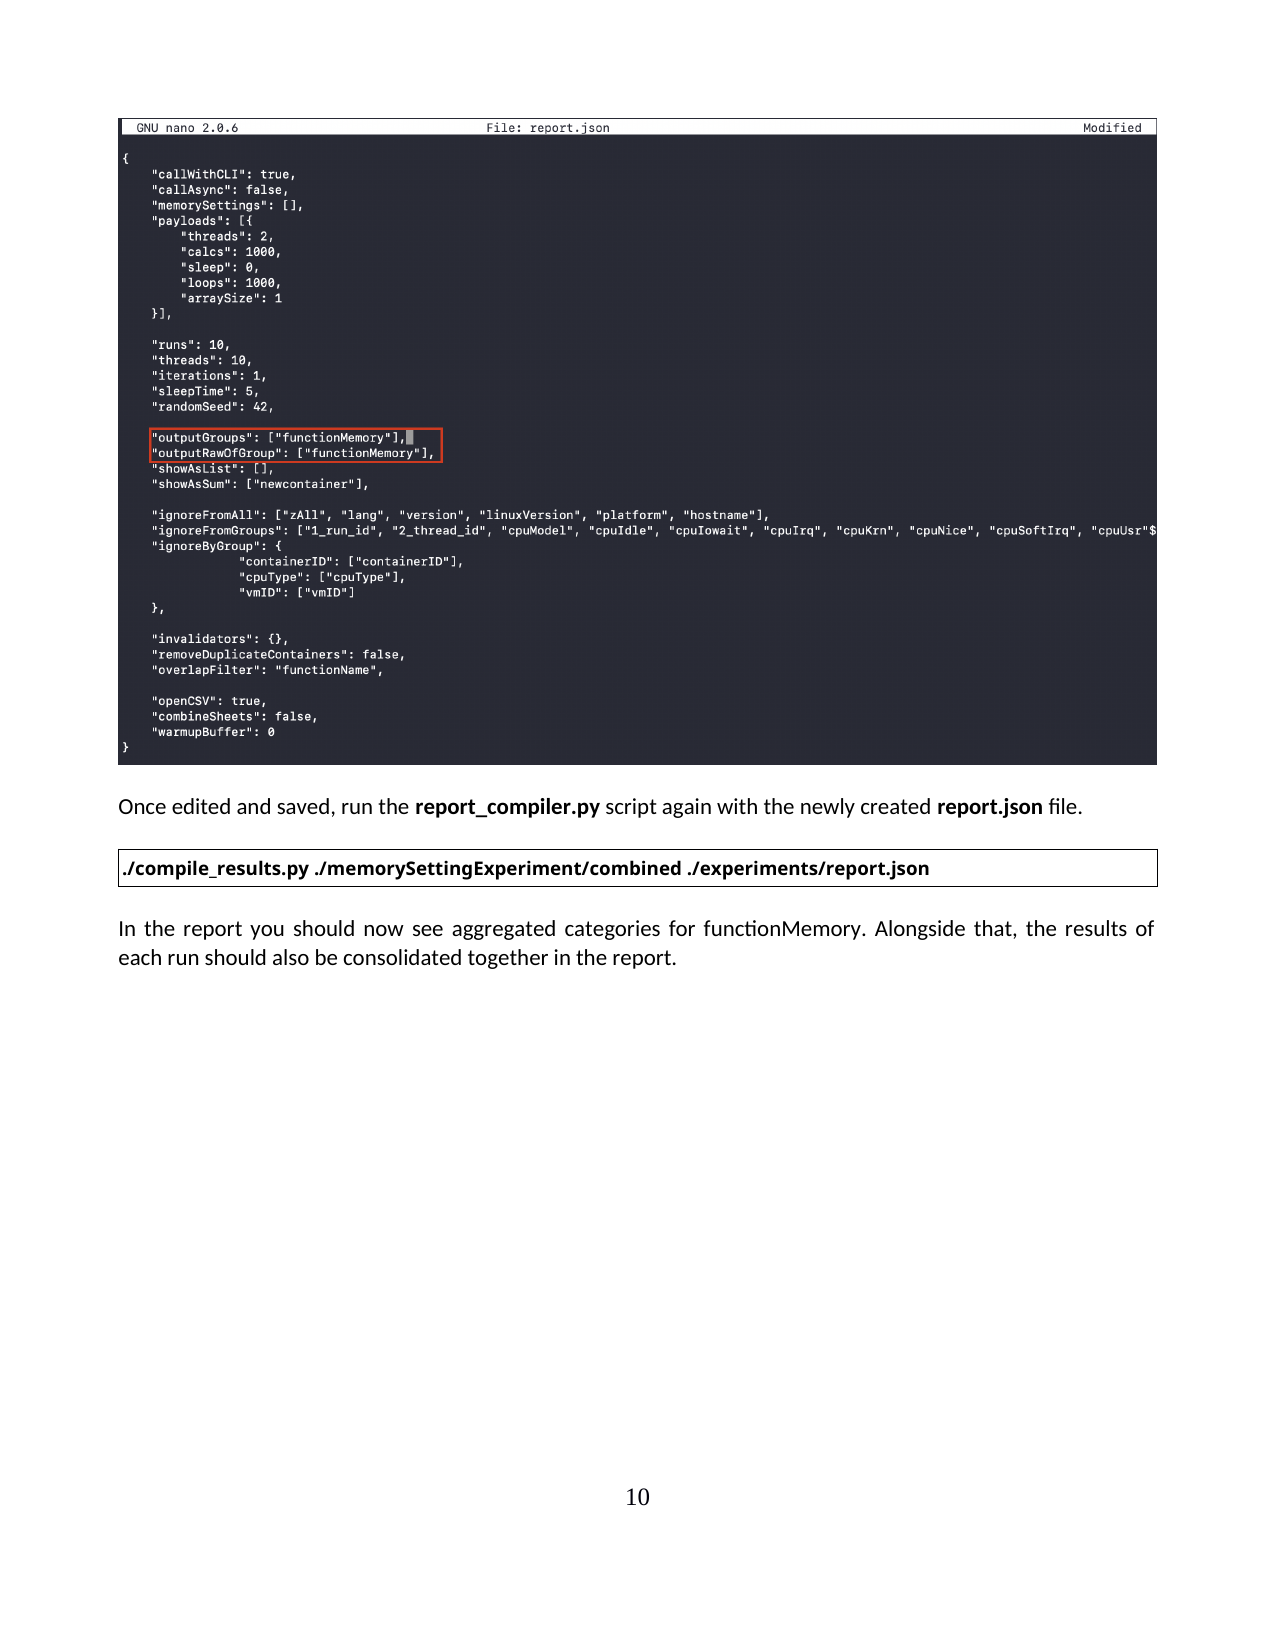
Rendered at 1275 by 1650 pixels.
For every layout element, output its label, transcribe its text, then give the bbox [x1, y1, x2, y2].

text In the report you should now see aggregated categories for functionMemory. Alongside that, the results of each run should also be consolidated together in the report. [118, 914, 1157, 971]
text Once edited and saved, run the report_compiler.py script again with the newly created report.json file. [118, 792, 1157, 821]
picture [118, 118, 1157, 765]
table_header ./compile_results.py ./memorySettingExperiment/combined ./experiments/report.json [119, 850, 1157, 886]
